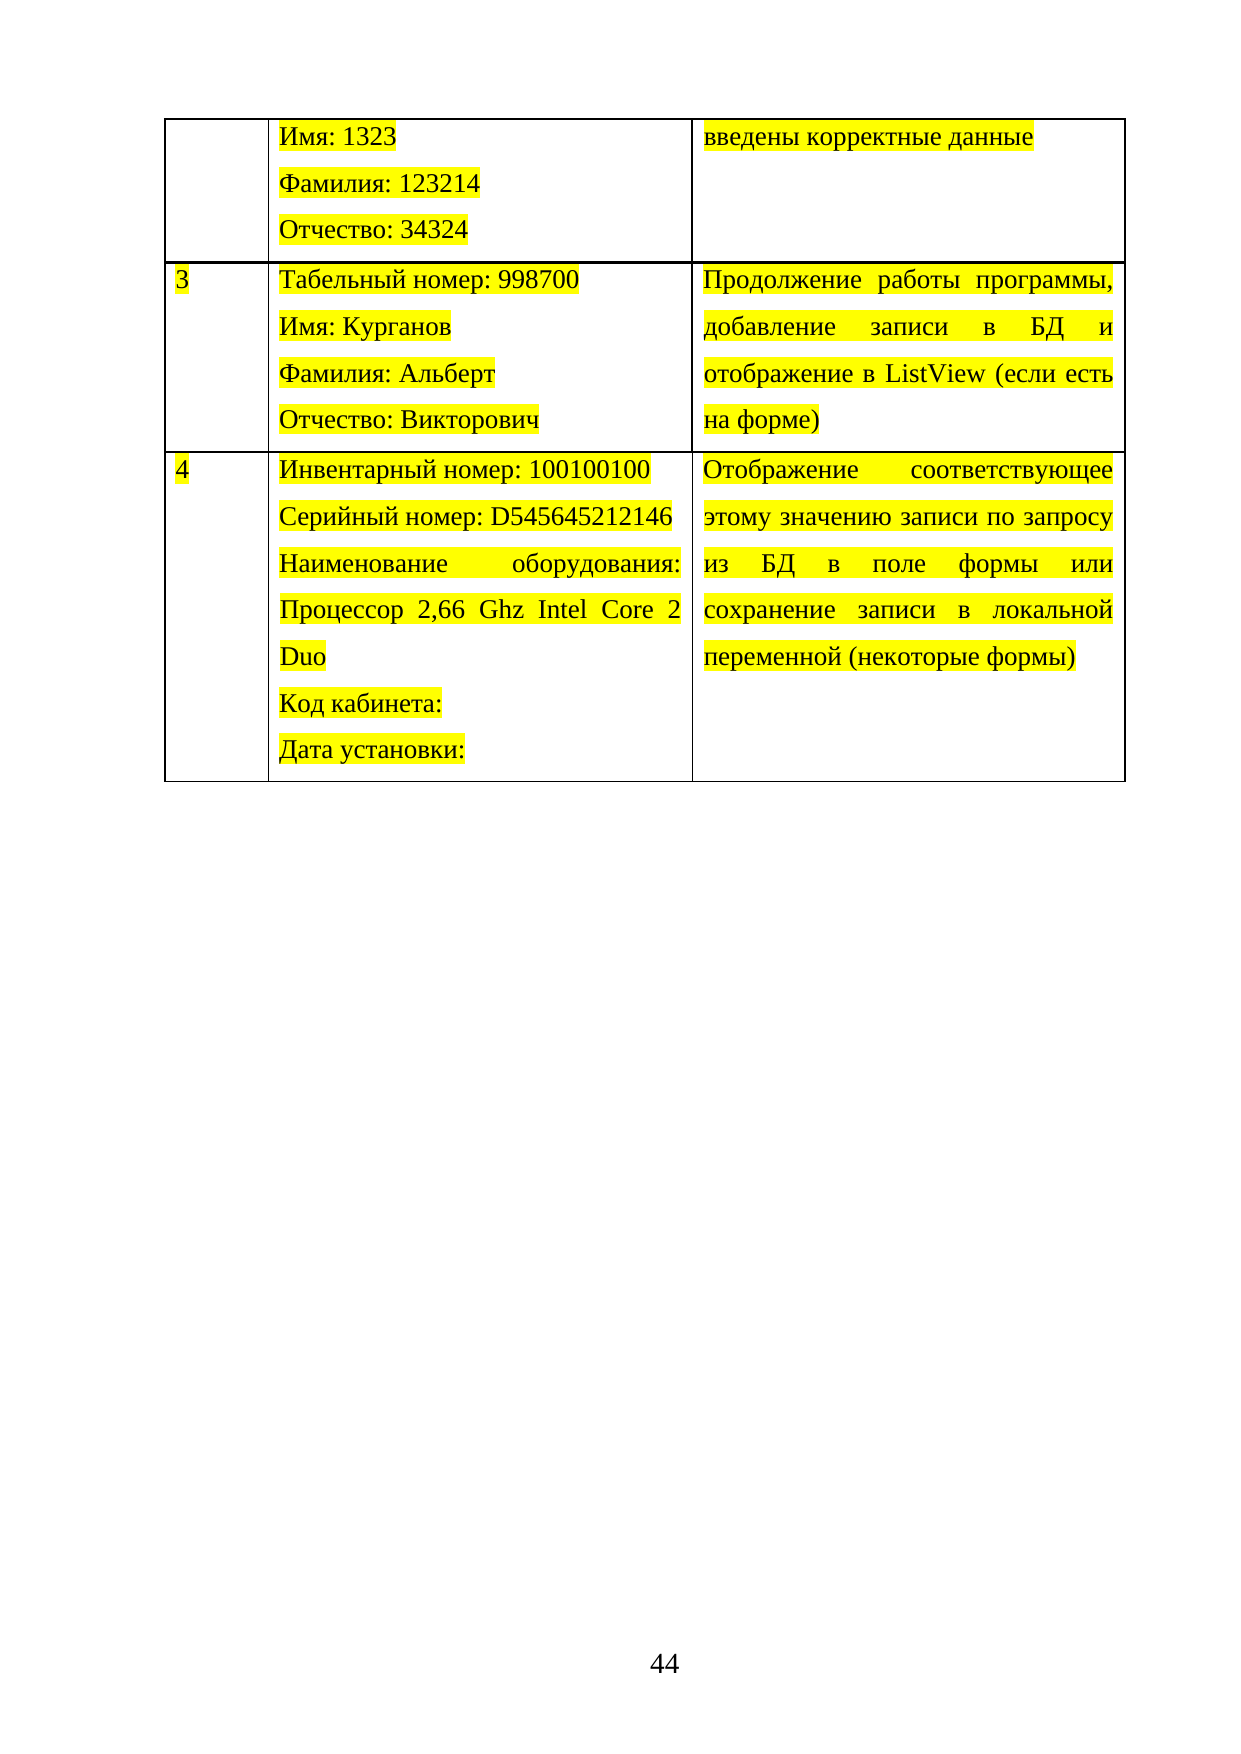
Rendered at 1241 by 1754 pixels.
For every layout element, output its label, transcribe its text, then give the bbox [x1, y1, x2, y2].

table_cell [693, 120, 1124, 261]
table_cell 4 [166, 453, 268, 781]
table_cell Продолжение работы программы, добавление записи в БД и отображение в ListView (если есть на форме) [693, 264, 1124, 451]
table_cell Табельный номер: 998700 Имя: Курганов Фамилия: Альберт Отчество: Викторович [269, 264, 691, 451]
table_cell 2 [166, 120, 268, 261]
table_cell 3 [166, 264, 268, 451]
table_cell Инвентарный номер: 100100100 Серийный номер: D545645212146 Наименование оборудования: Процессор 2,66 Ghz Intel Core 2 Duo Код кабинета: Дата установки: [269, 453, 692, 781]
table_cell Отображение соответствующее этому значению записи по запросу из БД в поле формы или сохранение записи в локальной переменной (некоторые формы) [693, 453, 1124, 781]
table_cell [269, 120, 691, 261]
